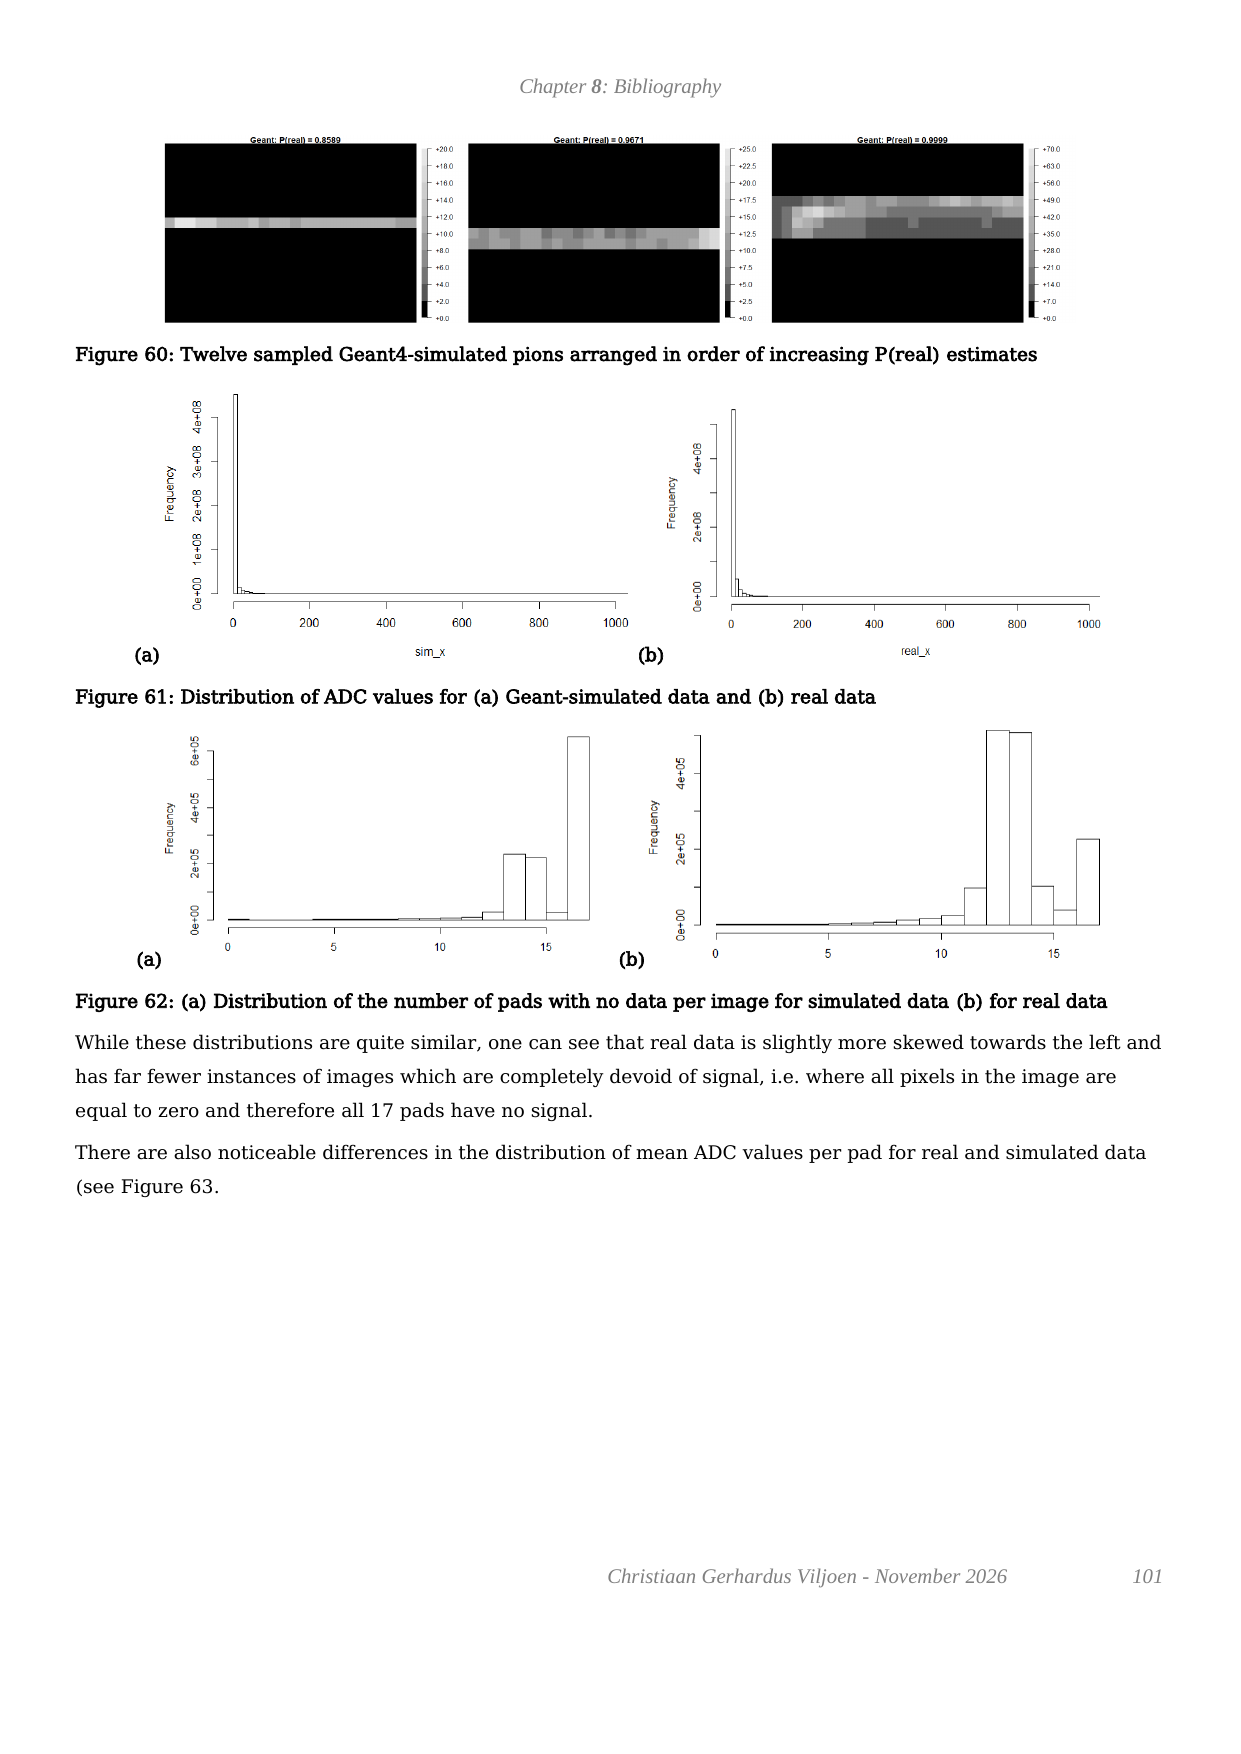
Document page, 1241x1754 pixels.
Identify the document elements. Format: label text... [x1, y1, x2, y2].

picture [160, 384, 637, 662]
text Figure 61: Distribution of ADC values for (a) Geant-simulated data and (b) real data [75, 684, 1165, 707]
text While these distributions are quite similar, one can see that real data is slightly more skewed towards the left and has far fewer instances of images which are completely devoid of signal, i.e. where all pixels in the image are equal to zero and therefore all 17 pads have no signal. [75, 1031, 1165, 1121]
text There are also noticeable differences in the distribution of mean ADC values per pad for real and simulated data (see Figure 63. [75, 1141, 1165, 1197]
text Figure 60: Twelve sampled Geant4-simulated pions arranged in order of increasing P(real) estimates [75, 342, 1165, 365]
picture [162, 726, 618, 966]
picture [645, 728, 1111, 966]
text Figure 62: (a) Distribution of the number of pads with no data per image for simulated data (b) for real data [75, 989, 1165, 1012]
picture [664, 398, 1113, 662]
picture [164, 135, 1076, 323]
